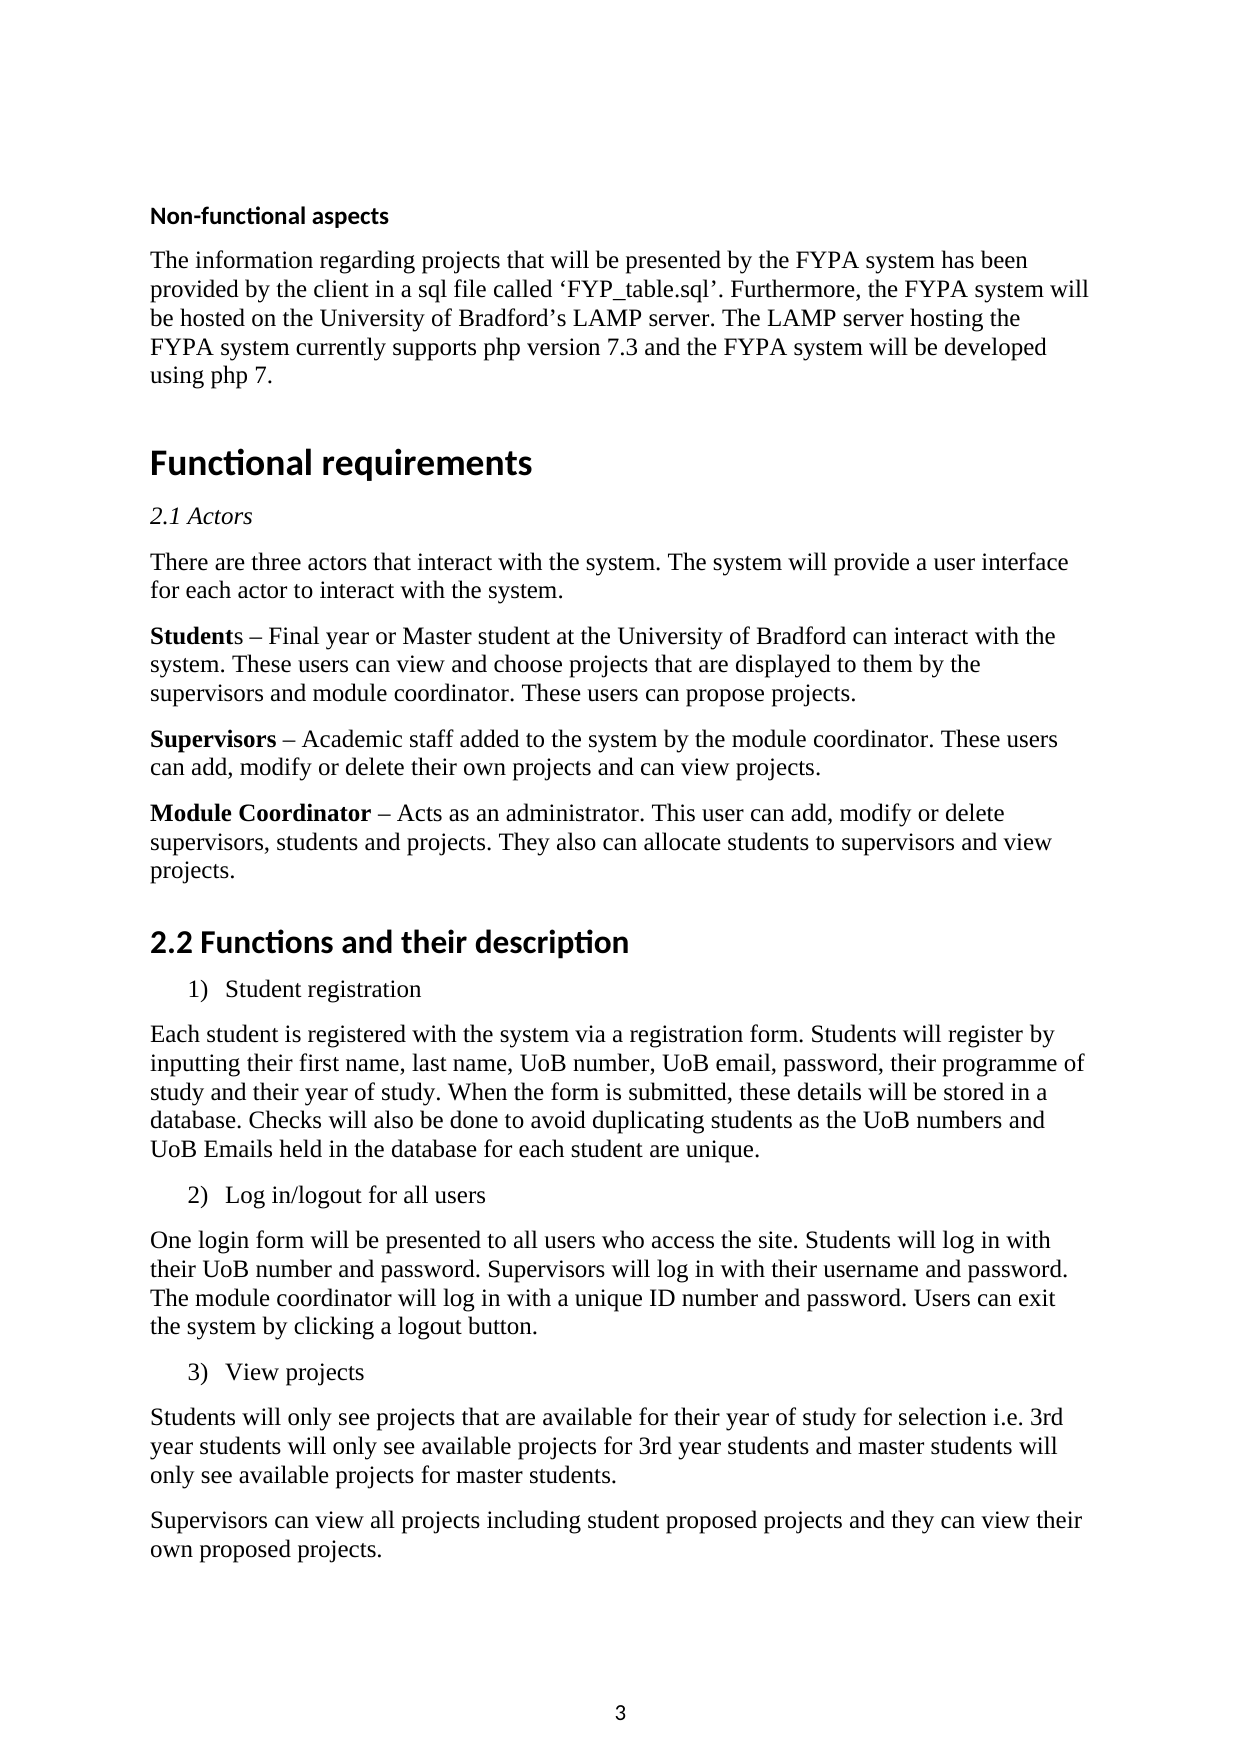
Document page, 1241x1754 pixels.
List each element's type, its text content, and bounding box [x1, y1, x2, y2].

text Supervisors can view all projects including student proposed projects and they can view their own proposed projects. [150, 1505, 1090, 1563]
text Each student is registered with the system via a registration form. Students will register by inputting their first name, last name, UoB number, UoB email, password, their programme of study and their year of study. When the form is submitted, these details will be stored in a database. Checks will also be done to avoid duplicating students as the UoB numbers and UoB Emails held in the database for each student are unique. [150, 1019, 1090, 1163]
list Log in/logout for all users [187, 1180, 1090, 1208]
text One login form will be presented to all users who access the site. Students will log in with their UoB number and password. Supervisors will log in with their username and password. The module coordinator will log in with a unique ID number and password. Users can exit the system by clicking a logout button. [150, 1225, 1090, 1340]
subtitle 2.2 Functions and their description [150, 922, 1090, 962]
text The information regarding projects that will be presented by the FYPA system has been provided by the client in a sql file called ‘FYP_table.sql’. Furthermore, the FYPA system will be hosted on the University of Bradford’s LAMP server. The LAMP server hosting the FYPA system currently supports php version 7.3 and the FYPA system will be developed using php 7. [150, 245, 1090, 389]
subtitle Non-functional aspects [150, 200, 1090, 231]
text Supervisors – Academic staff added to the system by the module coordinator. These users can add, modify or delete their own projects and can view projects. [150, 724, 1090, 781]
text Students – Final year or Master student at the University of Bradford can interact with the system. These users can view and choose projects that are displayed to them by the supervisors and module coordinator. These users can propose projects. [150, 621, 1090, 707]
text Students will only see projects that are available for their year of study for selection i.e. 3rd year students will only see available projects for 3rd year students and master students will only see available projects for master students. [150, 1402, 1090, 1488]
text 2.1 Actors [150, 501, 1090, 530]
list View projects [187, 1357, 1090, 1386]
text There are three actors that interact with the system. The system will provide a user interface for each actor to interact with the system. [150, 547, 1090, 604]
list Student registration [187, 974, 1090, 1003]
text Module Coordinator – Acts as an administrator. This user can add, modify or delete supervisors, students and projects. They also can allocate students to supervisors and view projects. [150, 798, 1090, 884]
subtitle Functional requirements [150, 439, 1090, 485]
